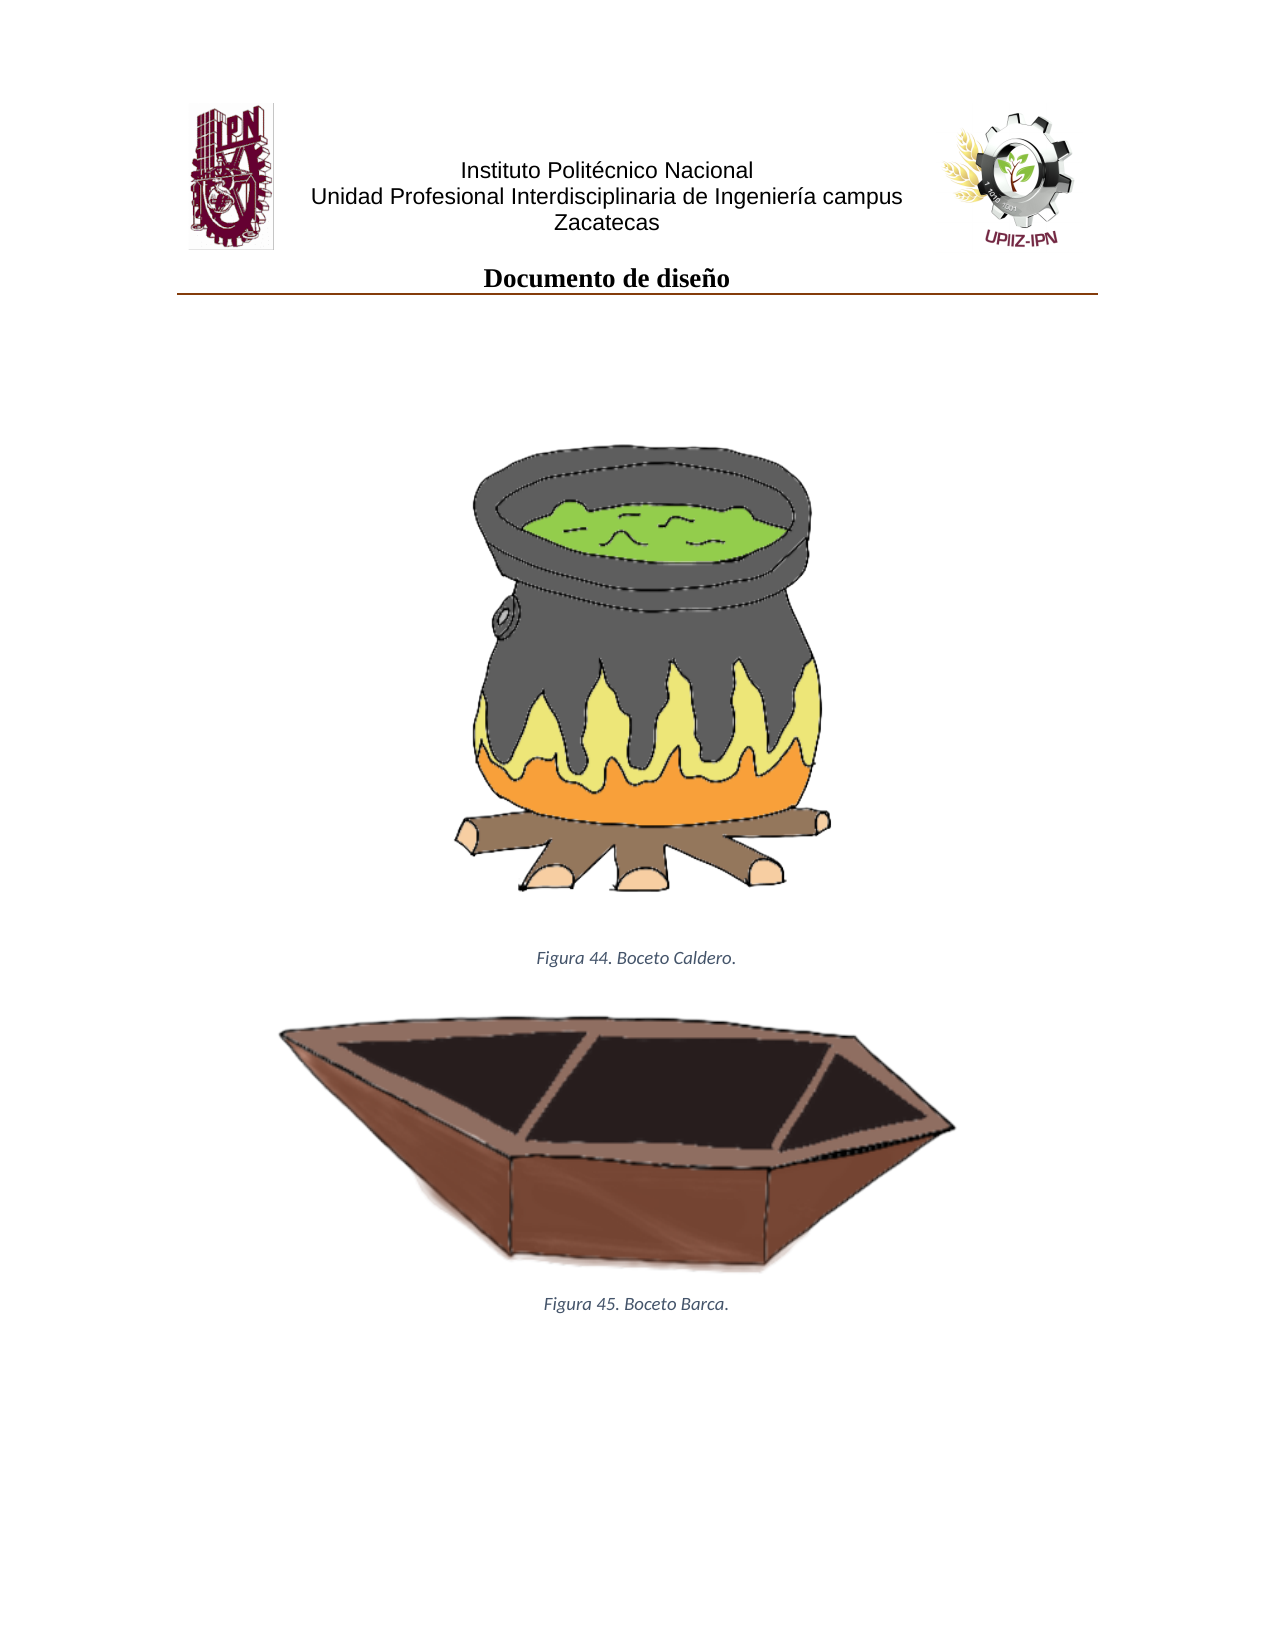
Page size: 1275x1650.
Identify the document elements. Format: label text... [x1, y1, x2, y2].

text Figura 45. Boceto Barca. [177, 1292, 1098, 1315]
text Figura 44. Boceto Caldero. [177, 946, 1098, 969]
picture [268, 989, 1007, 1293]
picture [936, 103, 1083, 253]
picture [188, 103, 274, 250]
picture [387, 321, 888, 946]
